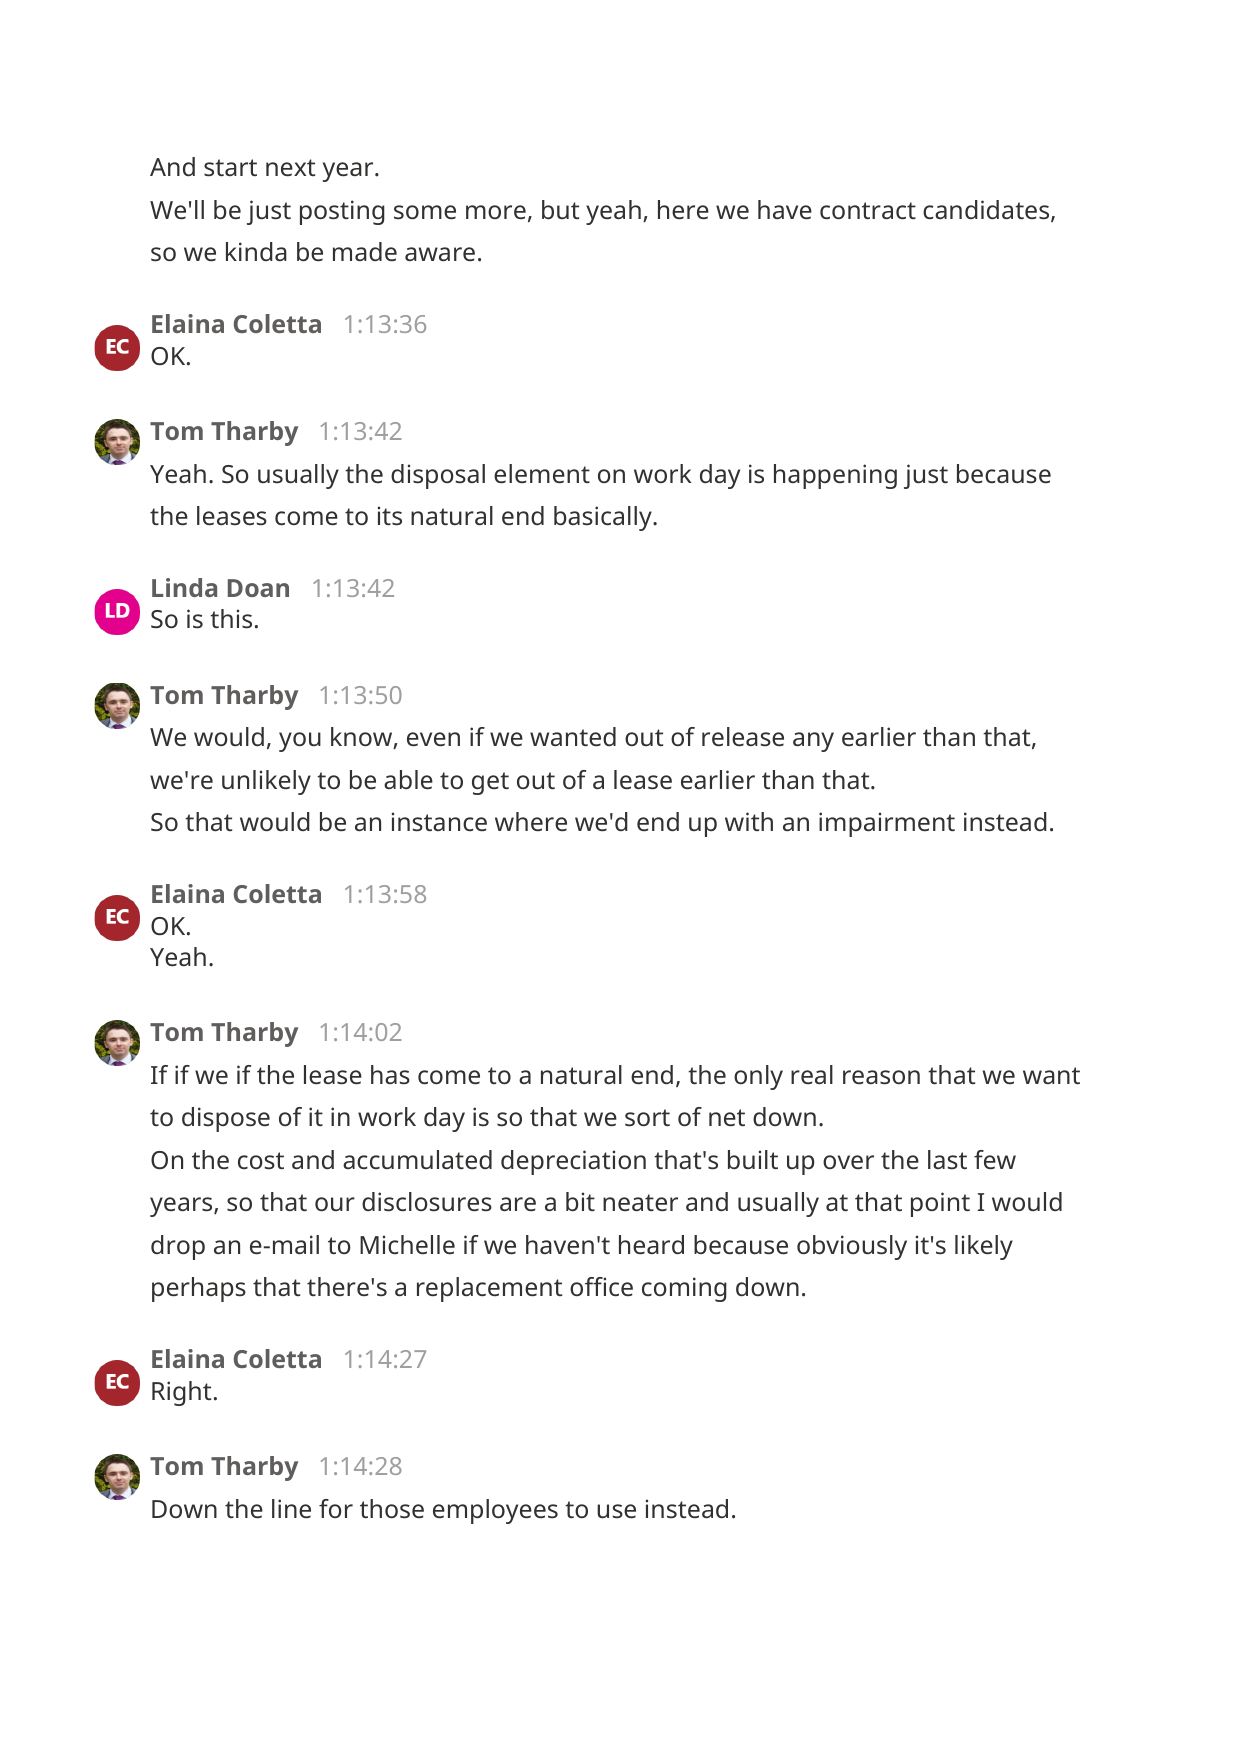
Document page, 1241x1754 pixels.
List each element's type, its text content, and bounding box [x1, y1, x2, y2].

picture [94, 683, 140, 729]
text Linda Doan 1:13:42 So is this. [150, 541, 1090, 635]
picture [94, 589, 140, 635]
picture [94, 1020, 140, 1066]
picture [94, 895, 140, 941]
picture [94, 1360, 140, 1406]
text Elaina Coletta 1:14:27 Right. [150, 1312, 1090, 1406]
picture [94, 1454, 140, 1500]
text Elaina Coletta 1:13:36 OK. [150, 277, 1090, 371]
picture [94, 325, 140, 371]
text Tom Tharby 1:13:42 Yeah. So usually the disposal element on work day is happening just because the leases come to its natural end basically. [150, 371, 1090, 533]
text Tom Tharby 1:13:50 We would, you know, even if we wanted out of release any earlier than that, we're unlikely to be able to get out of a lease earlier than that. So that would be an instance where we'd end up with an impairment instead. [150, 635, 1090, 839]
text Elaina Coletta 1:13:58 OK. Yeah. [150, 847, 1090, 972]
picture [94, 419, 140, 465]
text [150, 1406, 1090, 1525]
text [150, 150, 1090, 269]
text Tom Tharby 1:14:02 If if we if the lease has come to a natural end, the only real reason that we want to dispose of it in work day is so that we sort of net down. On the cost and accumulated depreciation that's built up over the last few years, so that our disclosures are a bit neater and usually at that point I would drop an e-mail to Michelle if we haven't heard because obviously it's likely perhaps that there's a replacement office coming down. [150, 972, 1090, 1304]
